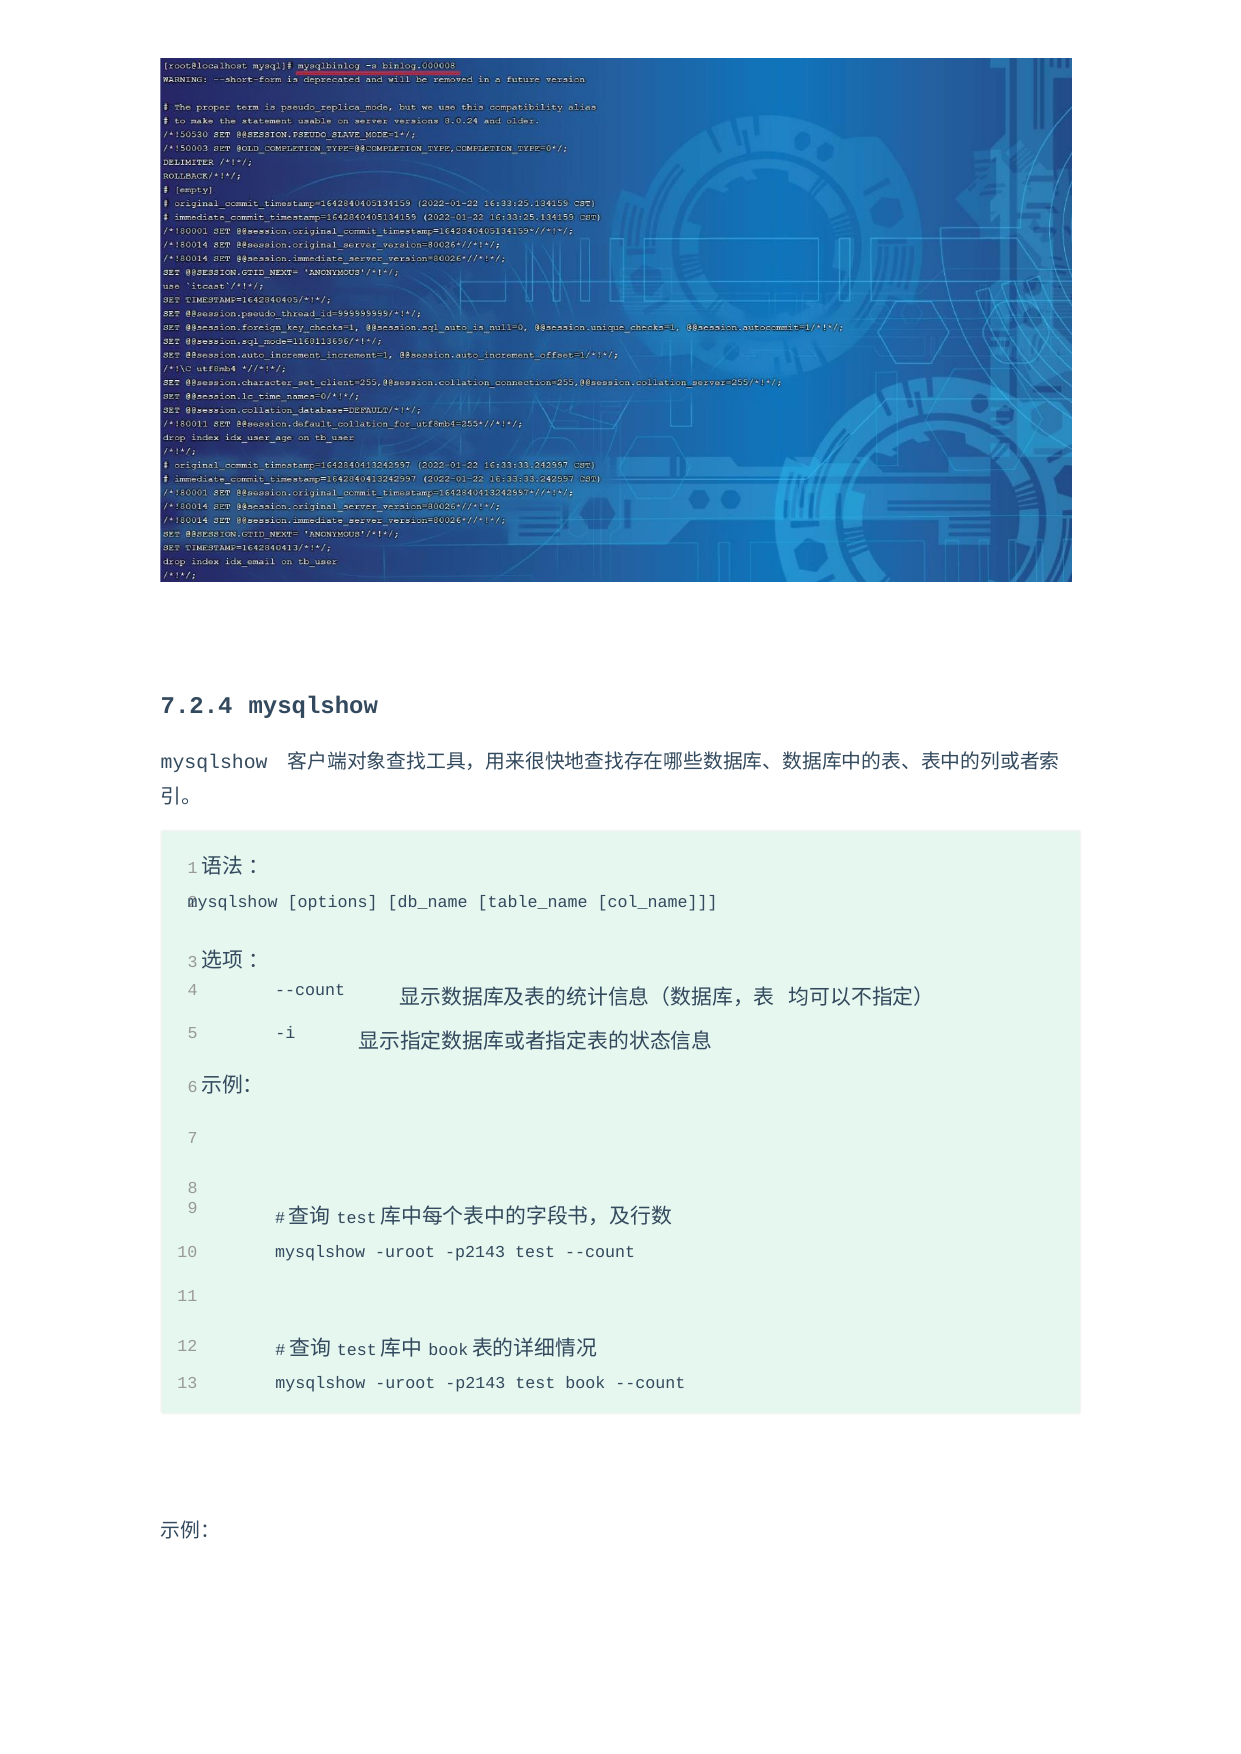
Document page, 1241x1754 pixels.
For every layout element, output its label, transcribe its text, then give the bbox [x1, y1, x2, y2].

picture [160, 58, 1072, 582]
text 示例： [160, 1515, 1094, 1543]
text mysqlshow 客户端对象查找工具，用来很快地查找存在哪些数据库、数据库中的表、表中的列或者索引。 [160, 746, 1077, 809]
subtitle mysqlshow [160, 694, 1094, 721]
